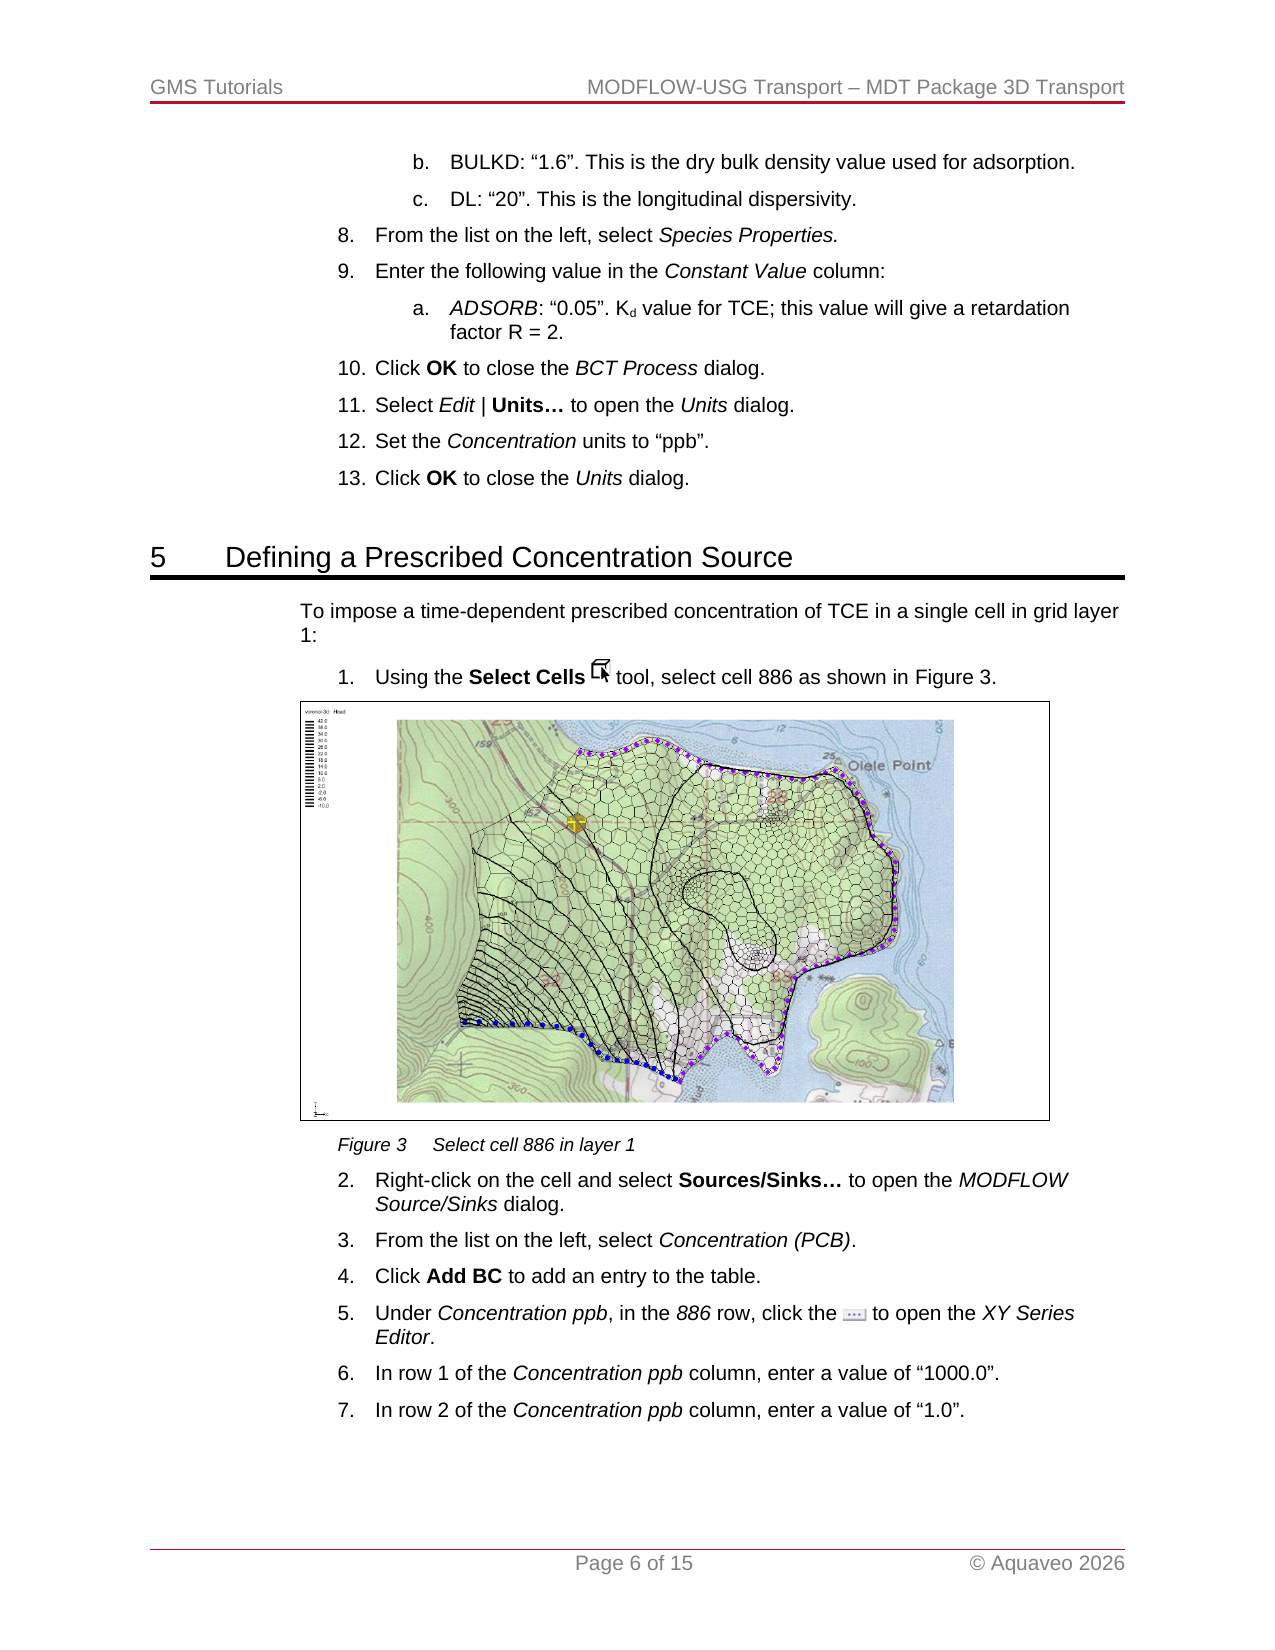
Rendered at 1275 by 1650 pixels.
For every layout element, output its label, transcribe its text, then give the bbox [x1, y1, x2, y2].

list In row 2 of the Concentration ppb column, enter a value of “1.0”. [337, 1398, 1125, 1422]
list Under Concentration ppb, in the 886 row, click the to open the XY Series Editor. [337, 1301, 1125, 1349]
list Right-click on the cell and select Sources/Sinks… to open the MODFLOW Source/Sinks dialog. [337, 1167, 1125, 1215]
text To impose a time-dependent prescribed concentration of TCE in a single cell in grid layer 1: [300, 599, 1125, 647]
list Click OK to close the Units dialog. [337, 466, 1125, 489]
list From the list on the left, select Species Properties. [337, 223, 1125, 247]
list Click Add BC to add an entry to the table. [337, 1264, 1125, 1288]
subtitle Defining a Prescribed Concentration Source [150, 539, 1125, 575]
list From the list on the left, select Concentration (PCB). [337, 1228, 1125, 1252]
picture [301, 702, 1049, 1120]
list ADSORB: “0.05”. Kd value for TCE; this value will give a retardation factor R = 2. [412, 296, 1125, 344]
list Click OK to close the BCT Process dialog. [337, 356, 1125, 380]
list In row 1 of the Concentration ppb column, enter a value of “1000.0”. [337, 1361, 1125, 1385]
picture [842, 1309, 867, 1321]
list Enter the following value in the Constant Value column: [337, 259, 1125, 283]
list BULKD: “1.6”. This is the dry bulk density value used for adsorption. [412, 150, 1125, 174]
list Select Edit | Units… to open the Units dialog. [337, 393, 1125, 417]
picture [591, 659, 611, 684]
list Set the Concentration units to “ppb”. [337, 429, 1125, 453]
list DL: “20”. This is the longitudinal dispersivity. [412, 186, 1125, 210]
list Using the Select Cells tool, select cell 886 as shown in Figure 3. [337, 659, 1125, 688]
